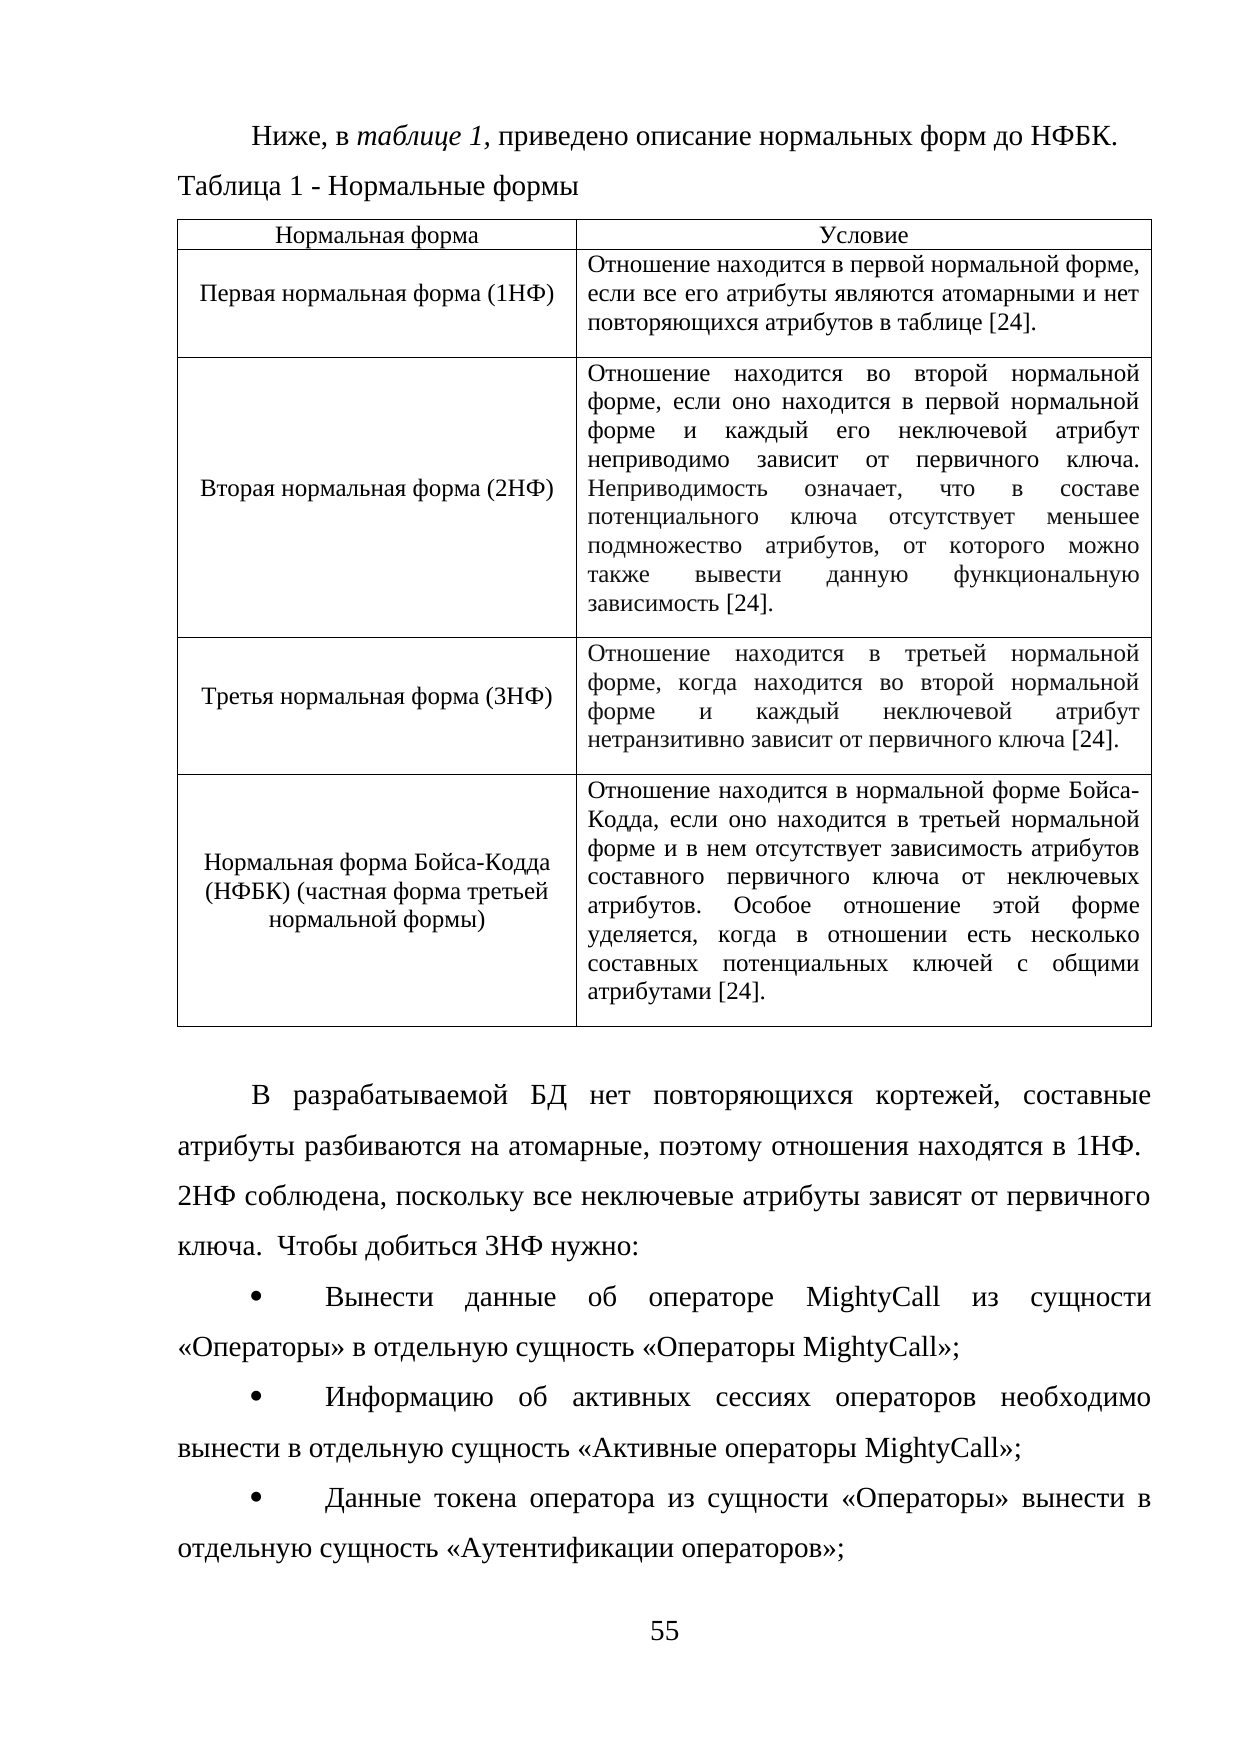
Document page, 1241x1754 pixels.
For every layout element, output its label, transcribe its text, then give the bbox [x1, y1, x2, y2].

list Вынести данные об операторе MightyCall из сущности «Операторы» в отдельную сущность «Операторы MightyCall»; [177, 1279, 1152, 1363]
table_cell Отношение находится во второй нормальной форме, если оно находится в первой нормальной форме и каждый его неключевой атрибут неприводимо зависит от первичного ключа. Неприводимость означает, что в составе потенциального ключа отсутствует меньшее подмножество атрибутов, от которого можно также вывести данную функциональную зависимость [24]. [577, 358, 1151, 637]
list Информацию об активных сессиях операторов необходимо вынести в отдельную сущность «Активные операторы MightyCall»; [177, 1379, 1152, 1463]
table_header Условие [577, 220, 1151, 248]
table_cell Отношение находится в первой нормальной форме, если все его атрибуты являются атомарными и нет повторяющихся атрибутов в таблице [24]. [577, 250, 1151, 357]
table_cell Первая нормальная форма (1НФ) [178, 250, 576, 357]
list Данные токена оператора из сущности «Операторы» вынести в отдельную сущность «Аутентификации операторов»; [177, 1480, 1152, 1564]
table_header Нормальная форма [178, 220, 576, 248]
text Ниже, в таблице 1, приведено описание нормальных форм до НФБК. [177, 118, 1152, 152]
table_cell Третья нормальная форма (3НФ) [178, 638, 576, 774]
table_cell Нормальная форма Бойса-Кодда (НФБК) (частная форма третьей нормальной формы) [178, 775, 576, 1026]
text Таблица 1 - Нормальные формы [177, 168, 1152, 202]
table_cell Отношение находится в третьей нормальной форме, когда находится во второй нормальной форме и каждый неключевой атрибут нетранзитивно зависит от первичного ключа [24]. [577, 638, 1151, 774]
table_cell Отношение находится в нормальной форме Бойса-Кодда, если оно находится в третьей нормальной форме и в нем отсутствует зависимость атрибутов составного первичного ключа от неключевых атрибутов. Особое отношение этой форме уделяется, когда в отношении есть несколько составных потенциальных ключей с общими атрибутами [24]. [577, 775, 1151, 1026]
text В разрабатываемой БД нет повторяющихся кортежей, составные атрибуты разбиваются на атомарные, поэтому отношения находятся в 1НФ. 2НФ соблюдена, поскольку все неключевые атрибуты зависят от первичного ключа. Чтобы добиться 3НФ нужно: [177, 1077, 1152, 1262]
table_cell Вторая нормальная форма (2НФ) [178, 358, 576, 637]
